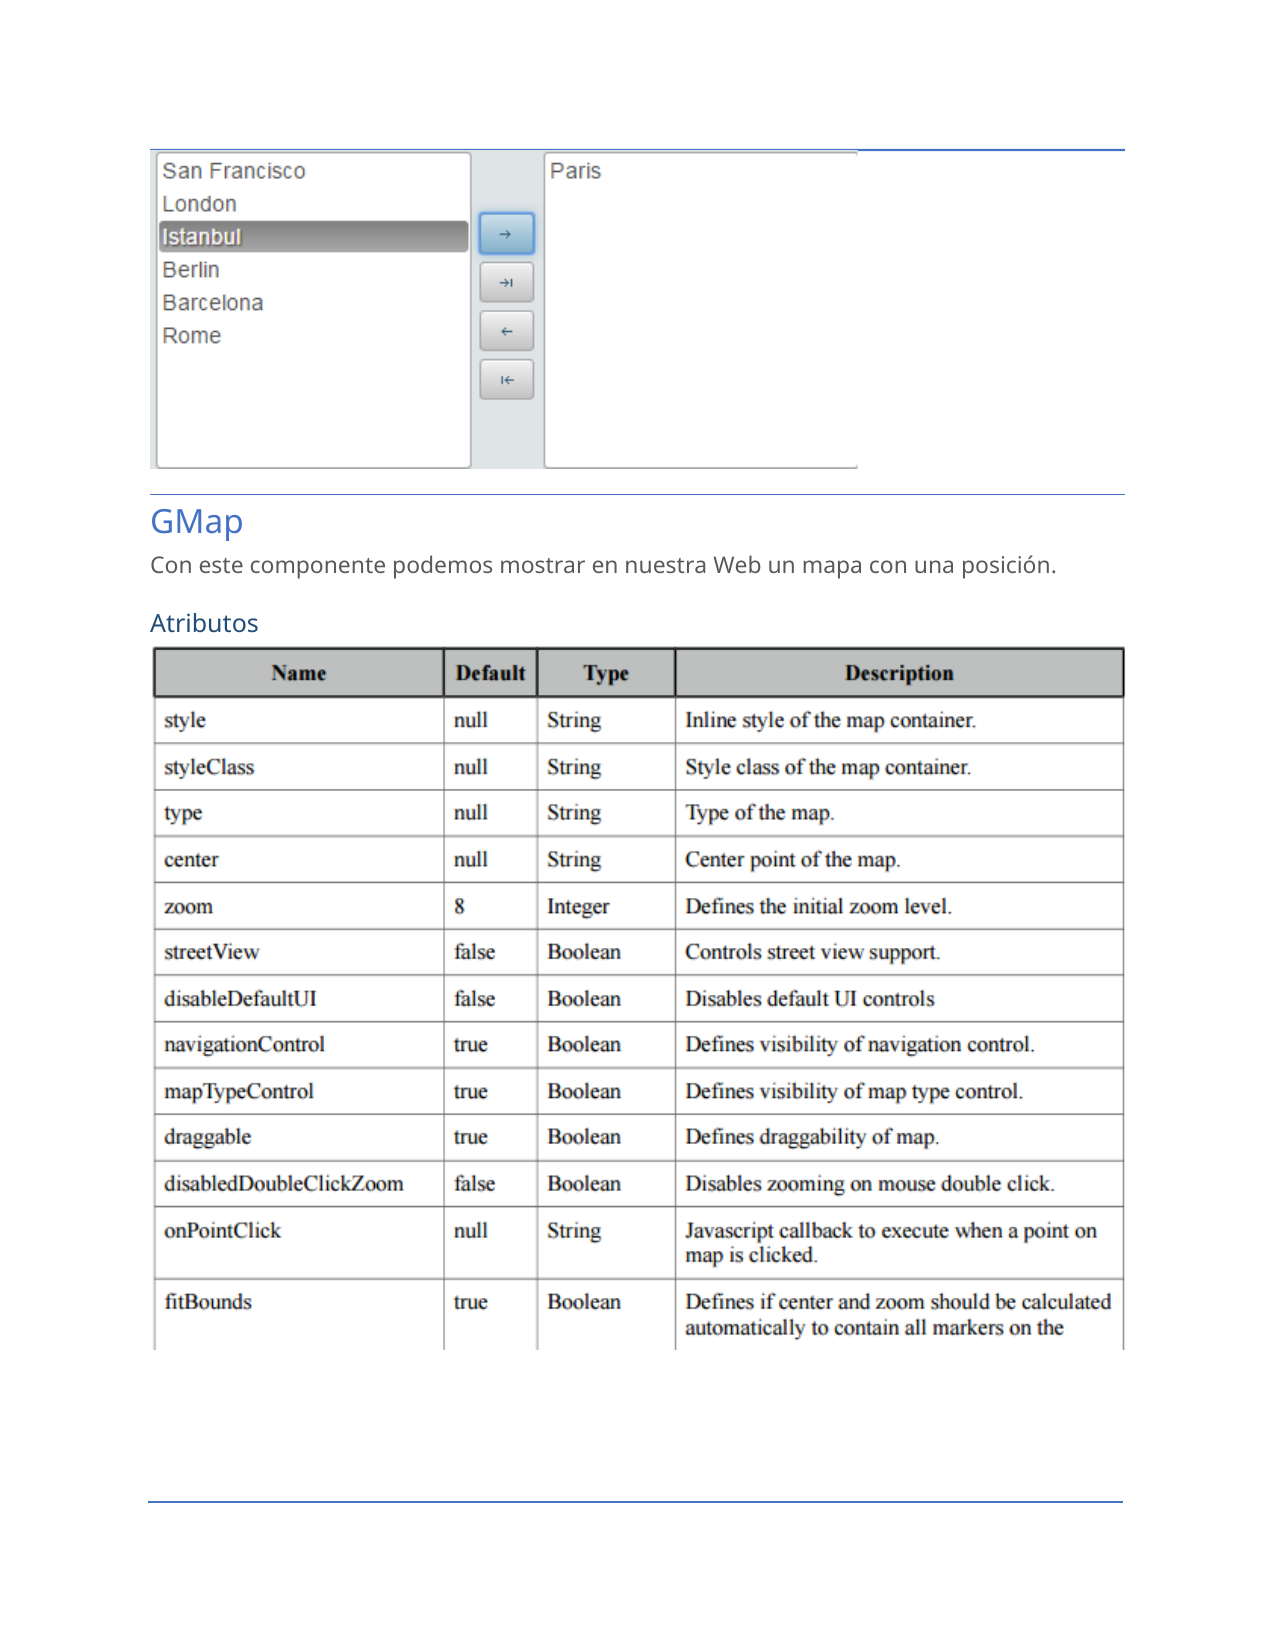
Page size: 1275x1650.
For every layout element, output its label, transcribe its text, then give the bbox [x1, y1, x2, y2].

picture [150, 150, 858, 469]
text Con este componente podemos mostrar en nuestra Web un mapa con una posición. [150, 549, 1125, 580]
subtitle Atributos [150, 606, 1125, 640]
subtitle GMap [150, 495, 1125, 543]
picture [150, 645, 1125, 1350]
